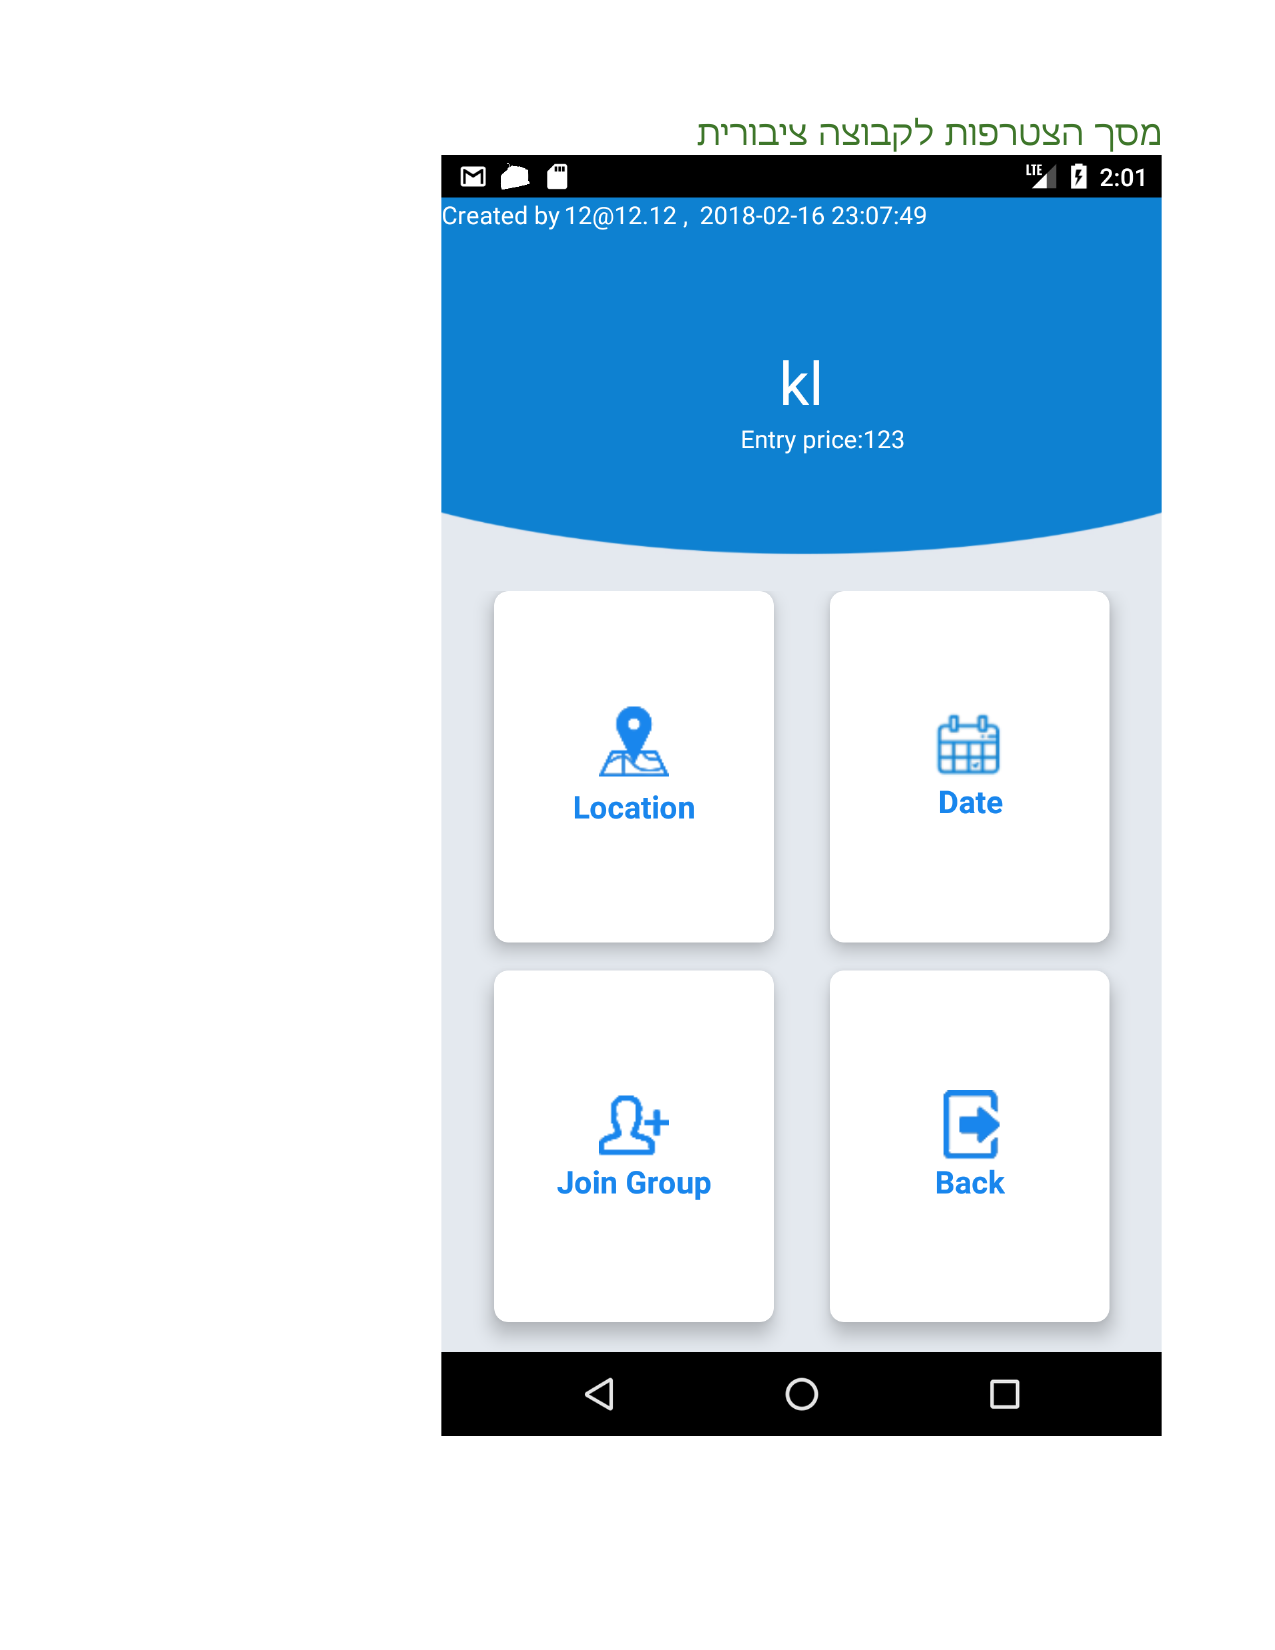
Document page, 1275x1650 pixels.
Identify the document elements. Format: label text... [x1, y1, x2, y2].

picture [441, 155, 1162, 1436]
